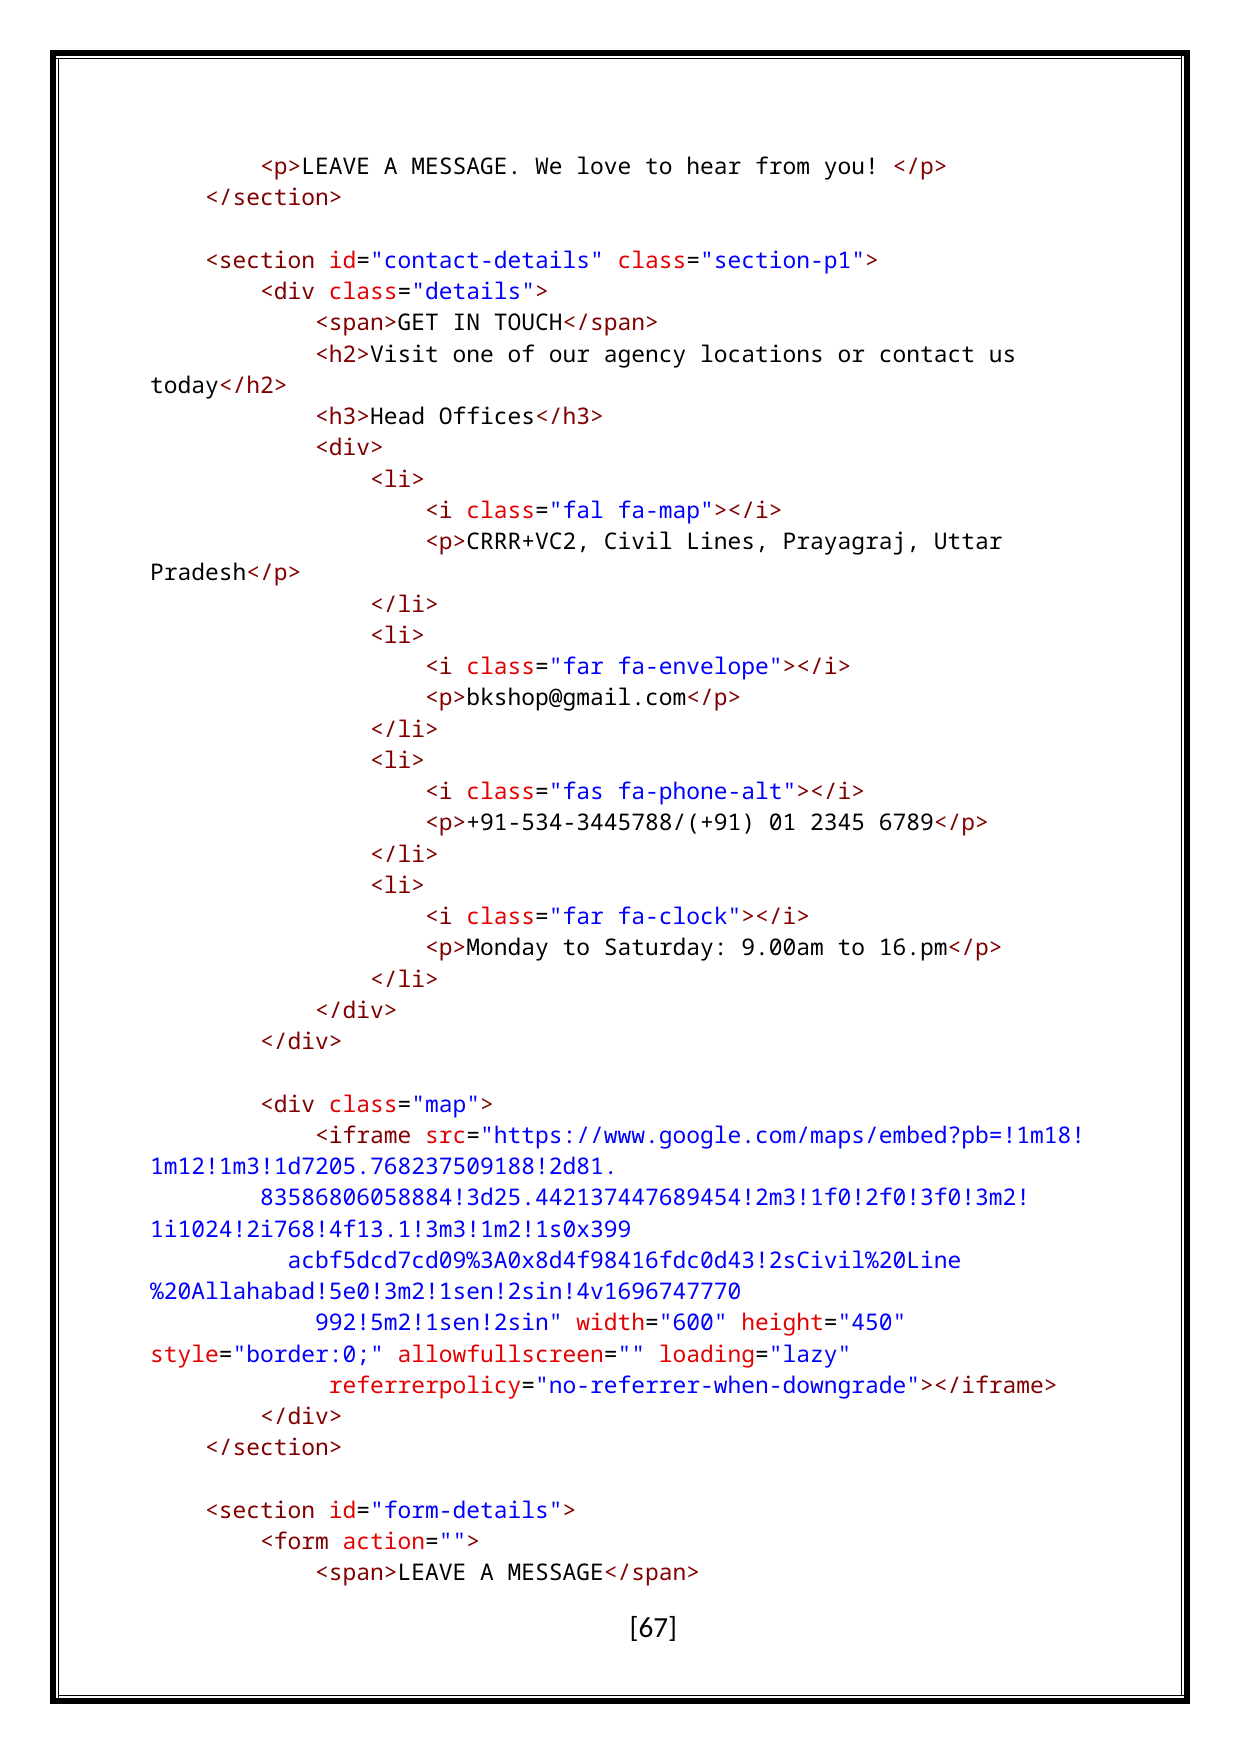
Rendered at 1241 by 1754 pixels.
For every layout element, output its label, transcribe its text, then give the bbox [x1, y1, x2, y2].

text 83586806058884!3d25.442137447689454!2m3!1f0!2f0!3f0!3m2!1i1024!2i768!4f13.1!3m3!1m2!1s0x399 [150, 1181, 1090, 1244]
text <i class="far fa-envelope"></i> [150, 650, 1090, 681]
text </div> [150, 1025, 1090, 1056]
text <span>GET IN TOUCH</span> [150, 306, 1090, 337]
text <i class="fas fa-phone-alt"></i> [150, 775, 1090, 806]
text <section id="contact-details" class="section-p1"> [150, 244, 1090, 275]
text <li> [150, 869, 1090, 900]
text referrerpolicy="no-referrer-when-downgrade"></iframe> [150, 1369, 1090, 1400]
text <div> [150, 431, 1090, 462]
text 992!5m2!1sen!2sin" width="600" height="450" style="border:0;" allowfullscreen="" loading="lazy" [150, 1306, 1090, 1369]
text <p>LEAVE A MESSAGE. We love to hear from you! </p> [150, 150, 1090, 181]
text <p>Monday to Saturday: 9.00am to 16.pm</p> [150, 931, 1090, 962]
text <form action=""> [150, 1525, 1090, 1556]
text <iframe src="https://www.google.com/maps/embed?pb=!1m18!1m12!1m3!1d7205.768237509188!2d81. [150, 1119, 1090, 1181]
text </section> [150, 1431, 1090, 1462]
text </div> [150, 994, 1090, 1025]
text <p>CRRR+VC2, Civil Lines, Prayagraj, Uttar Pradesh</p> [150, 525, 1090, 587]
text <h3>Head Offices</h3> [150, 400, 1090, 431]
text </li> [150, 837, 1090, 869]
text <i class="far fa-clock"></i> [150, 900, 1090, 931]
text <div class="details"> [150, 275, 1090, 306]
text <section id="form-details"> [150, 1494, 1090, 1525]
text </li> [150, 962, 1090, 994]
text acbf5dcd7cd09%3A0x8d4f98416fdc0d43!2sCivil%20Line%20Allahabad!5e0!3m2!1sen!2sin!4v1696747770 [150, 1244, 1090, 1306]
text </section> [150, 181, 1090, 212]
text <h2>Visit one of our agency locations or contact us today</h2> [150, 337, 1090, 400]
text <li> [150, 619, 1090, 650]
text </li> [150, 587, 1090, 619]
text <i class="fal fa-map"></i> [150, 494, 1090, 525]
text <p>bkshop@gmail.com</p> [150, 681, 1090, 712]
text <li> [150, 462, 1090, 494]
text <div class="map"> [150, 1087, 1090, 1119]
text <li> [150, 744, 1090, 775]
text <p>+91-534-3445788/(+91) 01 2345 6789</p> [150, 806, 1090, 837]
text </li> [150, 712, 1090, 744]
text <span>LEAVE A MESSAGE</span> [150, 1556, 1090, 1587]
text </div> [150, 1400, 1090, 1431]
